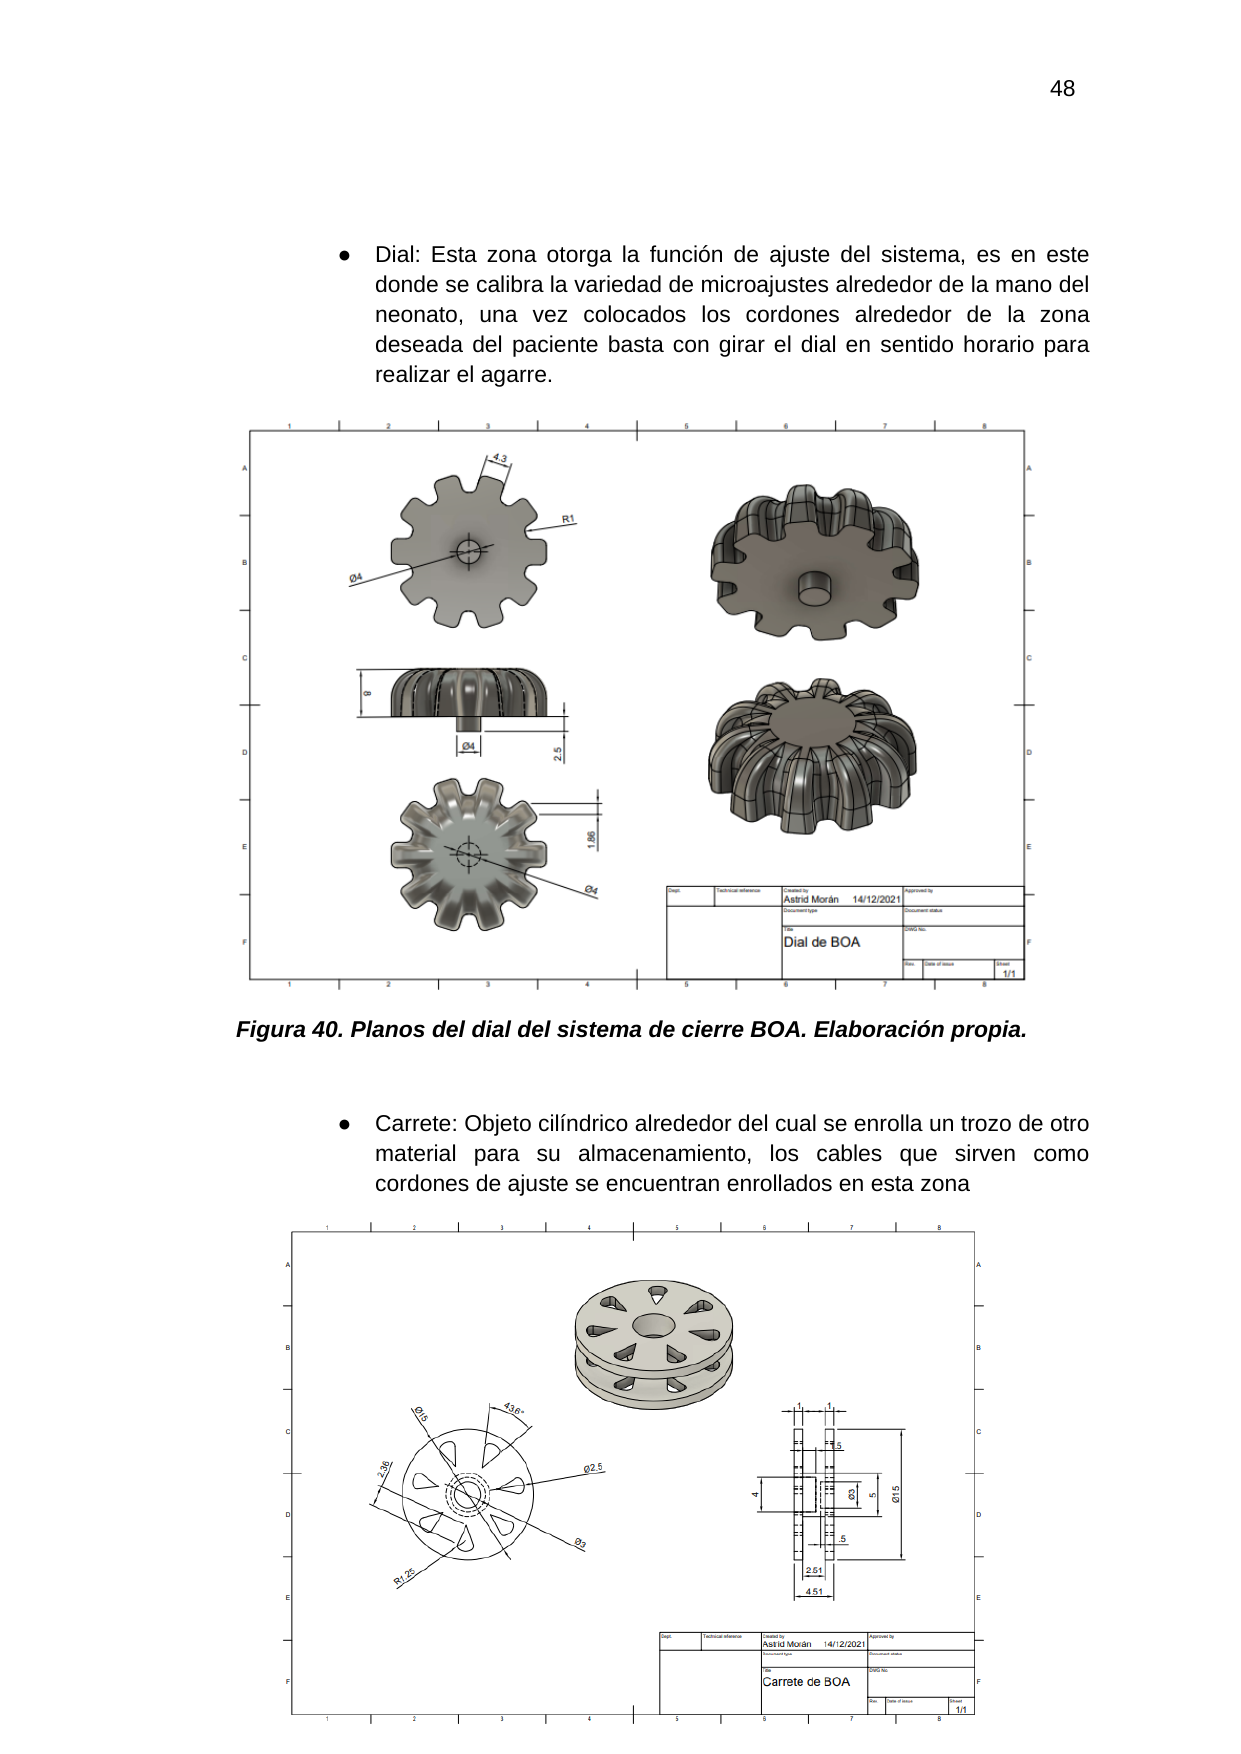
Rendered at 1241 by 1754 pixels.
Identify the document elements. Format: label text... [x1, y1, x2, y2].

list Carrete: Objeto cilíndrico alrededor del cual se enrolla un trozo de otro material para su almacenamiento, los cables que sirven como cordones de ajuste se encuentran enrollados en esta zona [337, 1110, 1090, 1197]
list Dial: Esta zona otorga la función de ajuste del sistema, es en este donde se calibra la variedad de microajustes alrededor de la mano del neonato, una vez colocados los cordones alrededor de la zona deseada del paciente basta con girar el dial en sentido horario para realizar el agarre. [337, 241, 1090, 388]
picture [278, 1220, 987, 1727]
picture [228, 415, 1040, 994]
